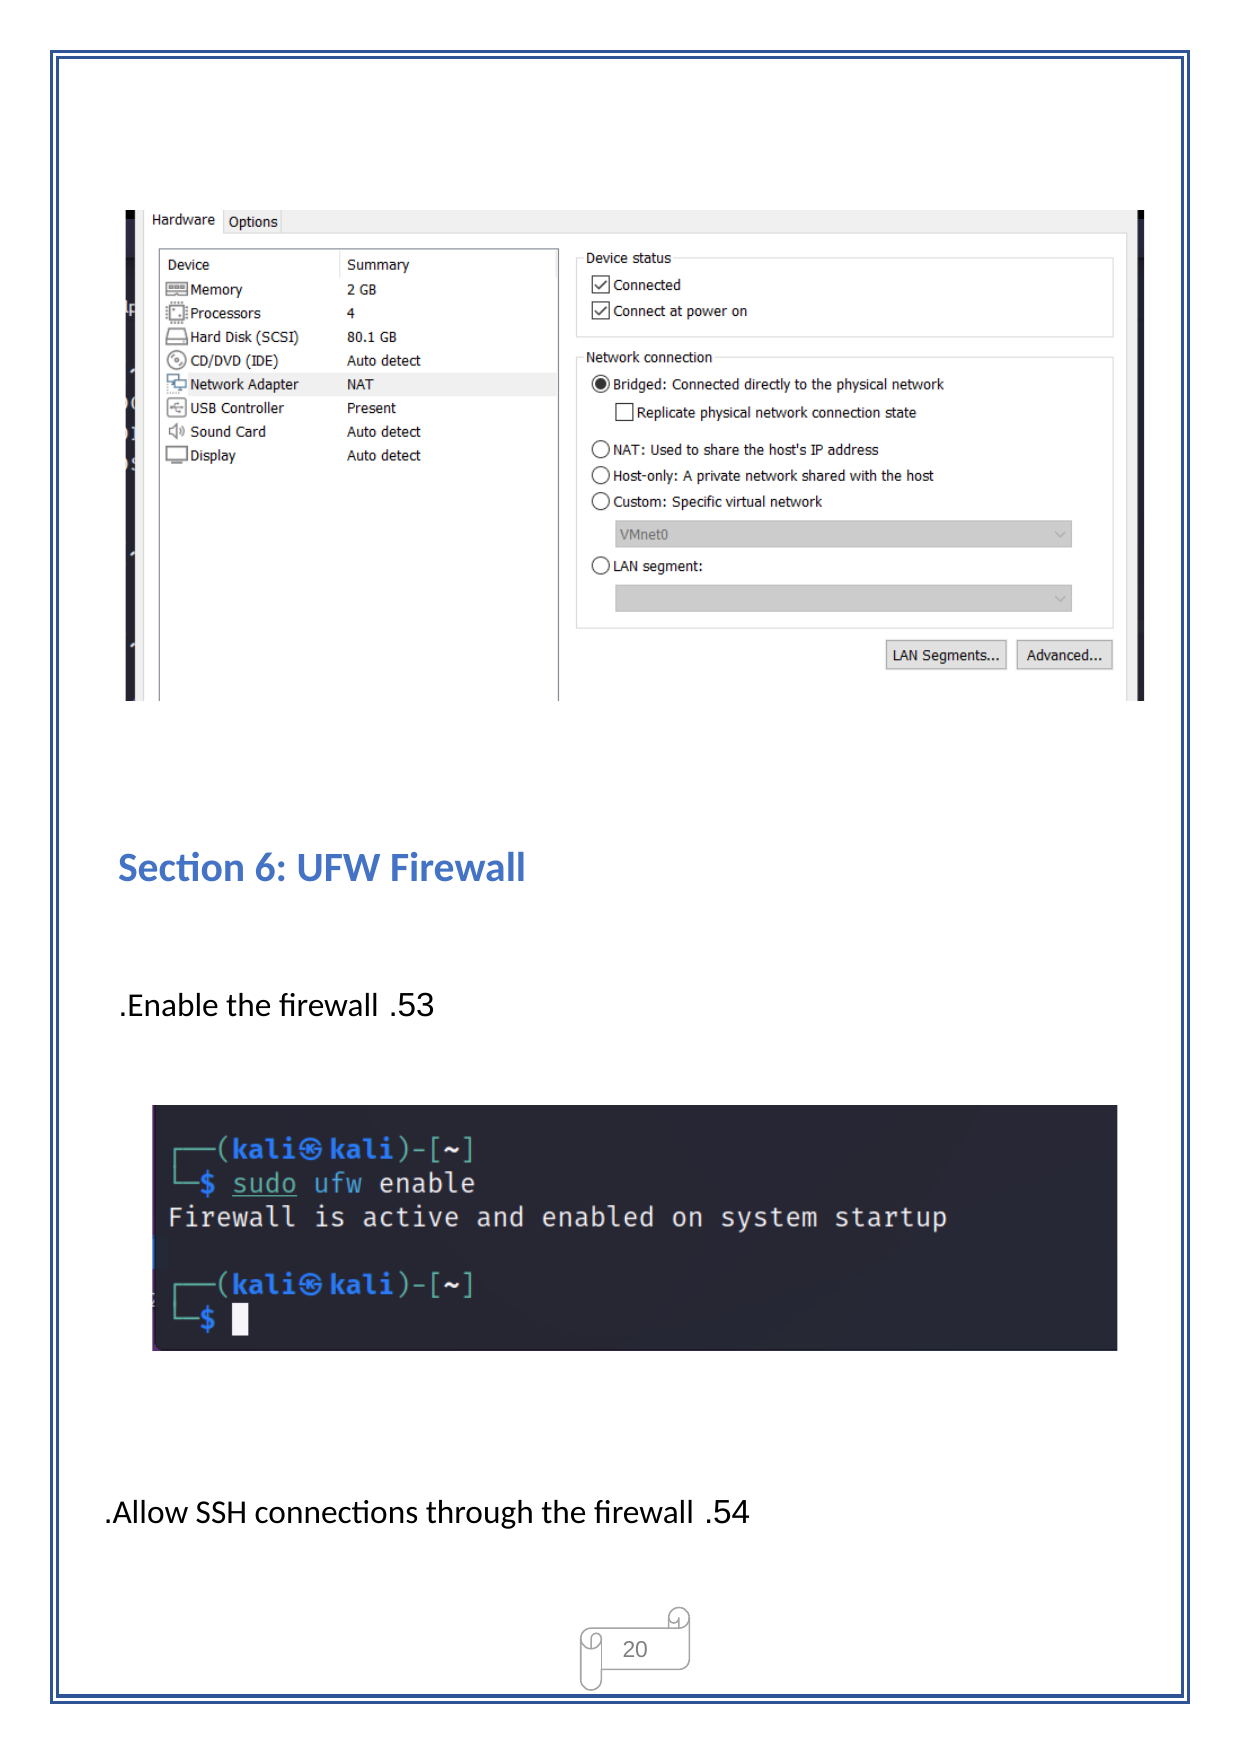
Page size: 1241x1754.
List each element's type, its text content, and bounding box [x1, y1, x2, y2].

text 54. Allow SSH connections through the firewall. [103, 1491, 1167, 1531]
picture [152, 1105, 1118, 1351]
text Section 6: UFW Firewall [118, 841, 1167, 892]
picture [125, 210, 1145, 701]
text 53. Enable the firewall. [118, 984, 1167, 1025]
